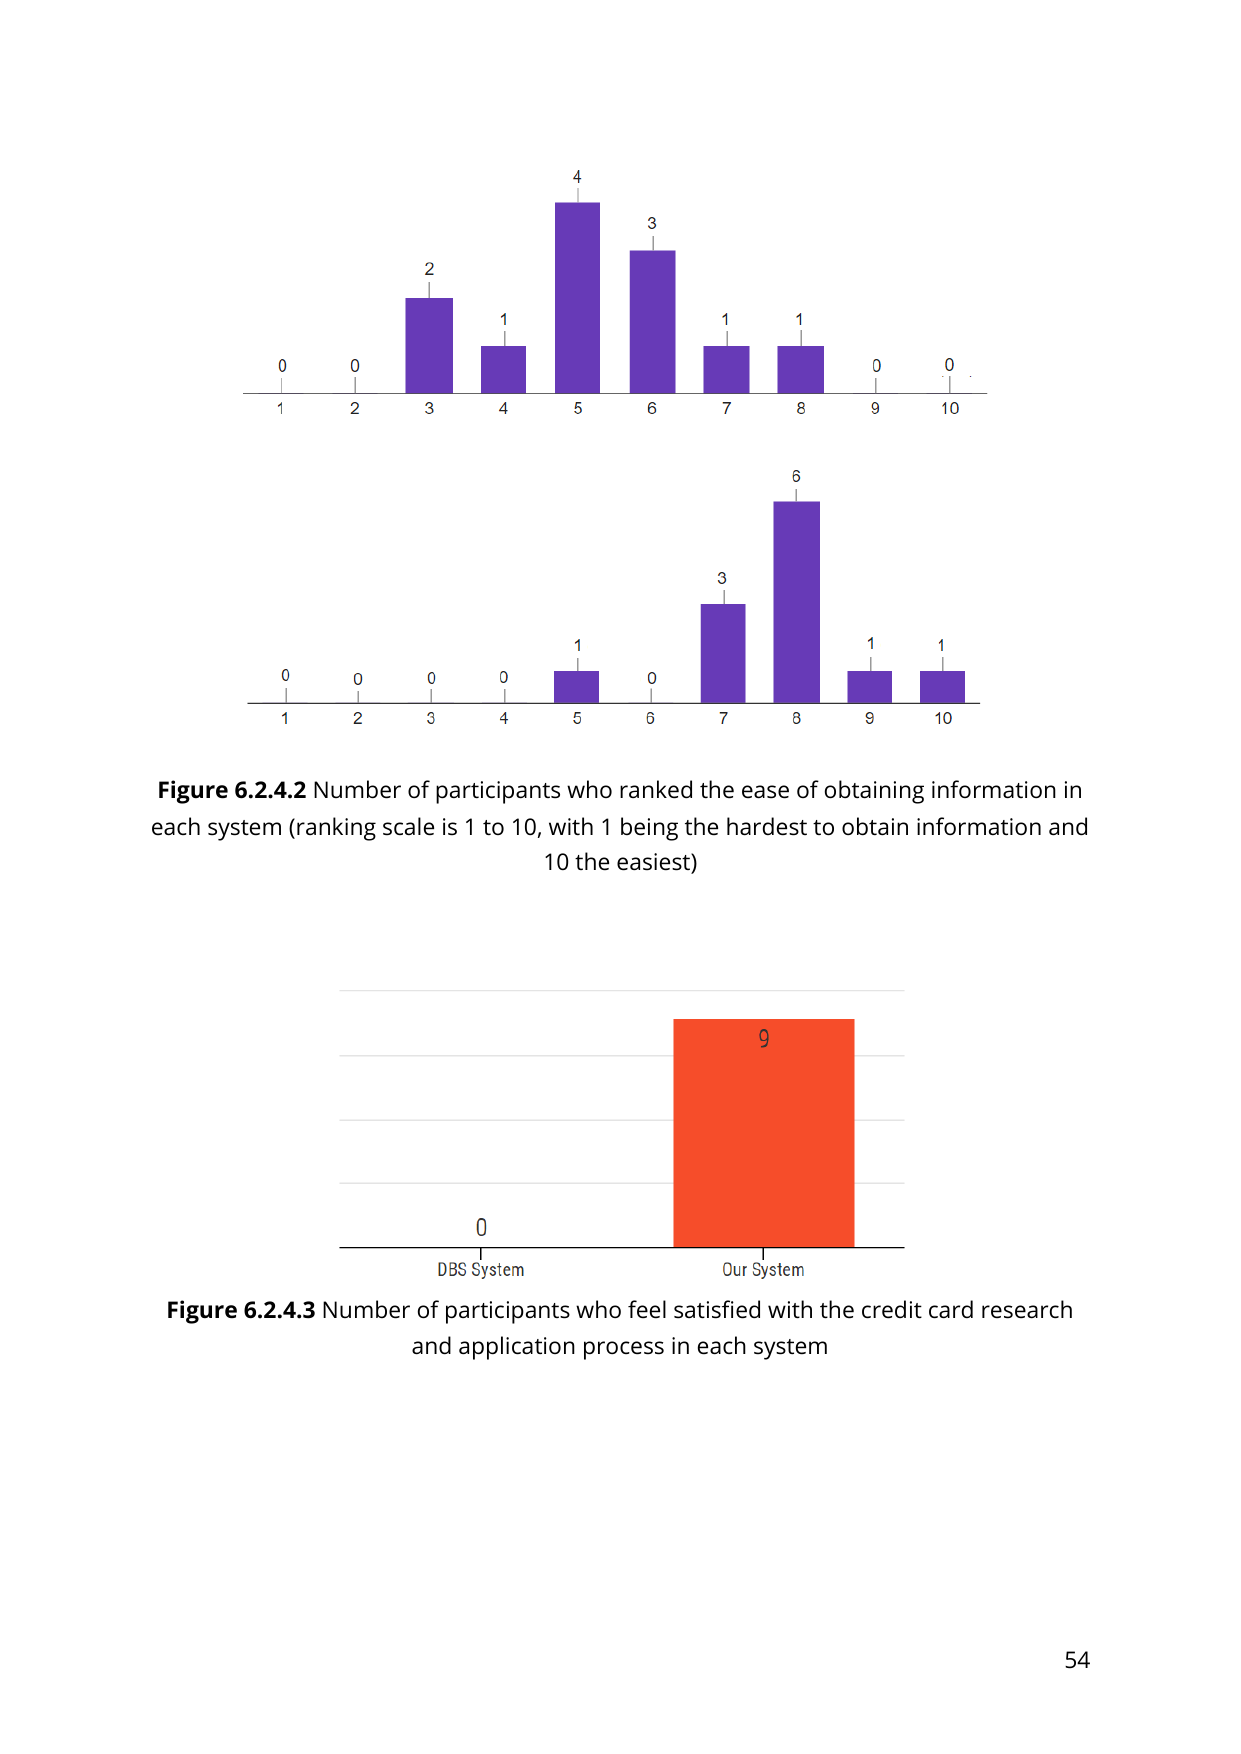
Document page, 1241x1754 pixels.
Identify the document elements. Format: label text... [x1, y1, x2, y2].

picture [233, 150, 1008, 449]
picture [324, 977, 916, 1290]
picture [241, 453, 999, 734]
text Figure 6.2.4.3 Number of participants who feel satisfied with the credit card research and application process in each system [150, 1294, 1090, 1361]
text Figure 6.2.4.2 Number of participants who ranked the ease of obtaining information in each system (ranking scale is 1 to 10, with 1 being the hardest to obtain information and 10 the easiest) [150, 774, 1090, 878]
